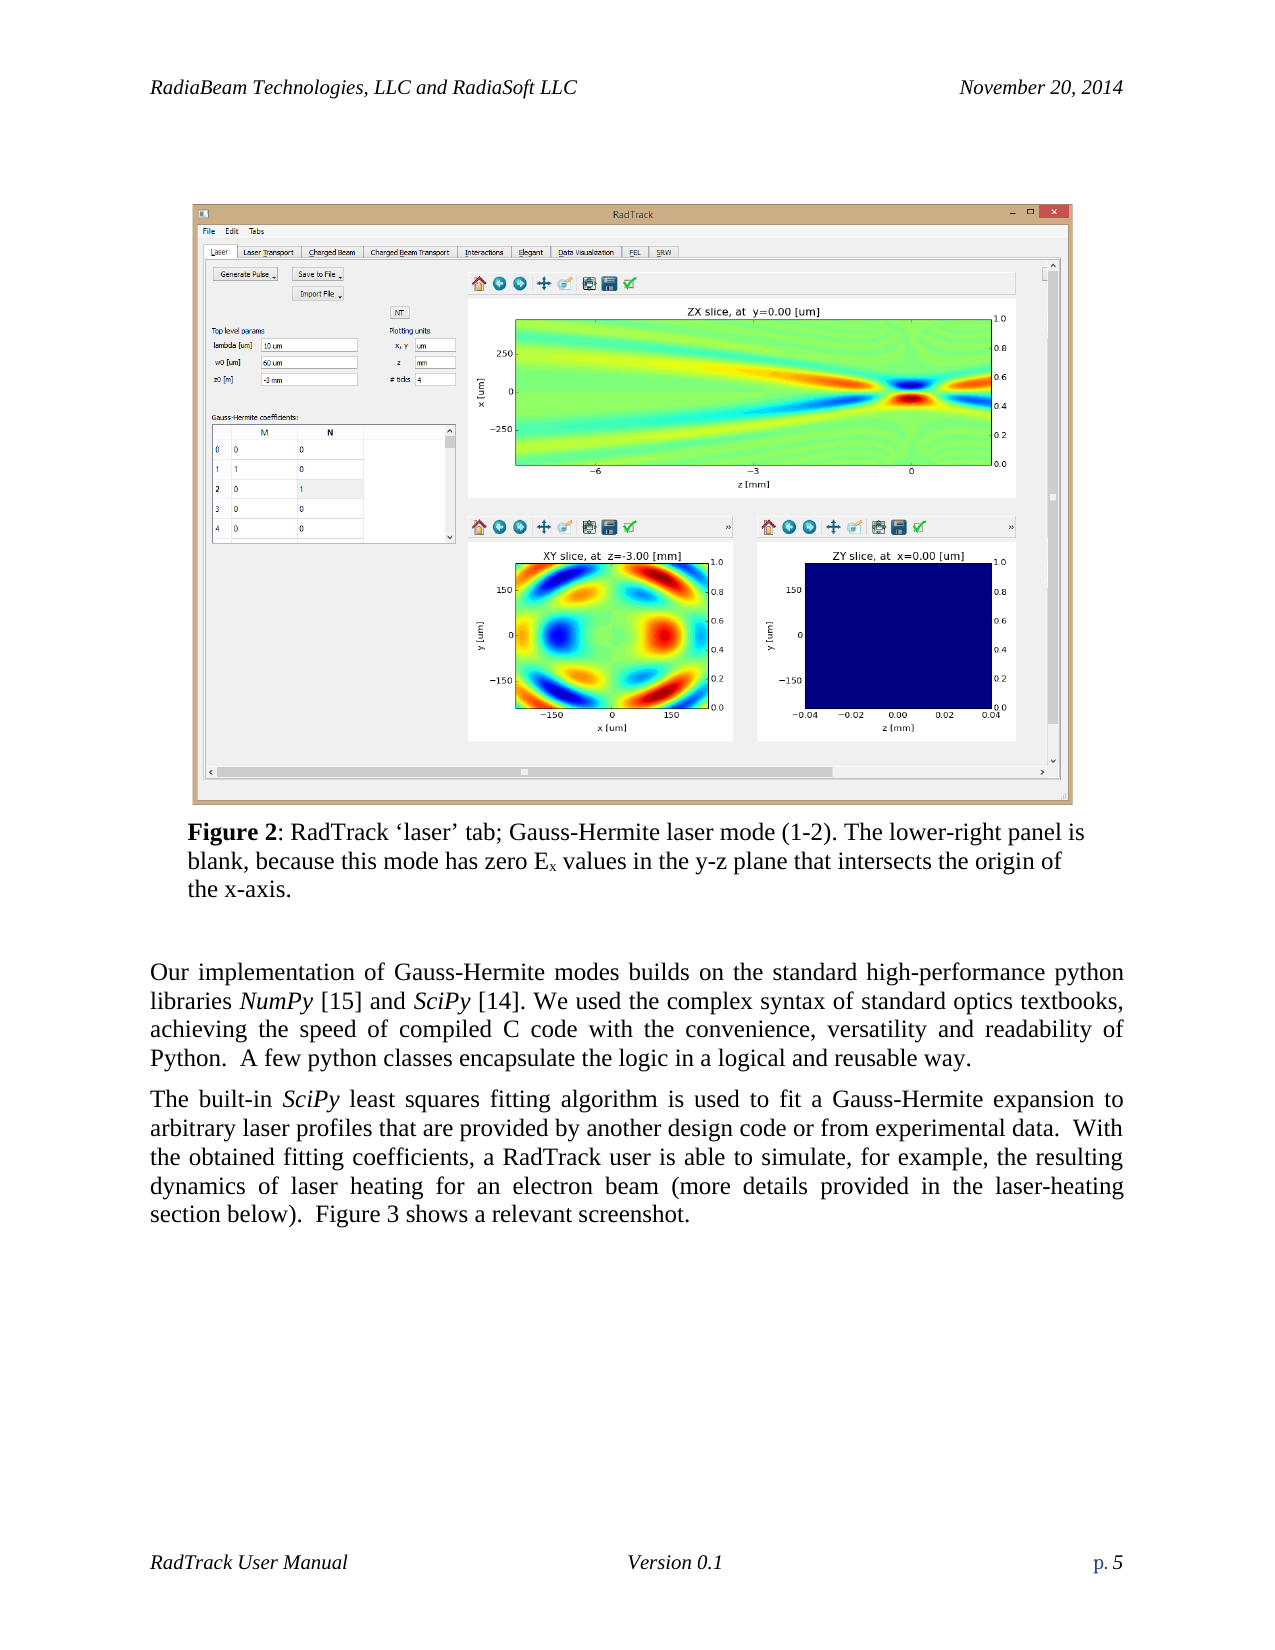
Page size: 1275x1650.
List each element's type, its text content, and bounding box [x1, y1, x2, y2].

picture [192, 204, 1073, 805]
text The built-in SciPy least squares fitting algorithm is used to fit a Gauss-Hermite expansion to arbitrary laser profiles that are provided by another design code or from experimental data. With the obtained fitting coefficients, a RadTrack user is able to simulate, for example, the resulting dynamics of laser heating for an electron beam (more details provided in the laser-heating section below). Figure 3 shows a relevant screenshot. [150, 1084, 1125, 1228]
text Our implementation of Gauss-Hermite modes builds on the standard high-performance python libraries NumPy [] and SciPy [14]. We used the complex syntax of standard optics textbooks, achieving the speed of compiled C code with the convenience, versatility and readability of Python. A few python classes encapsulate the logic in a logical and reusable way. [150, 957, 1125, 1072]
